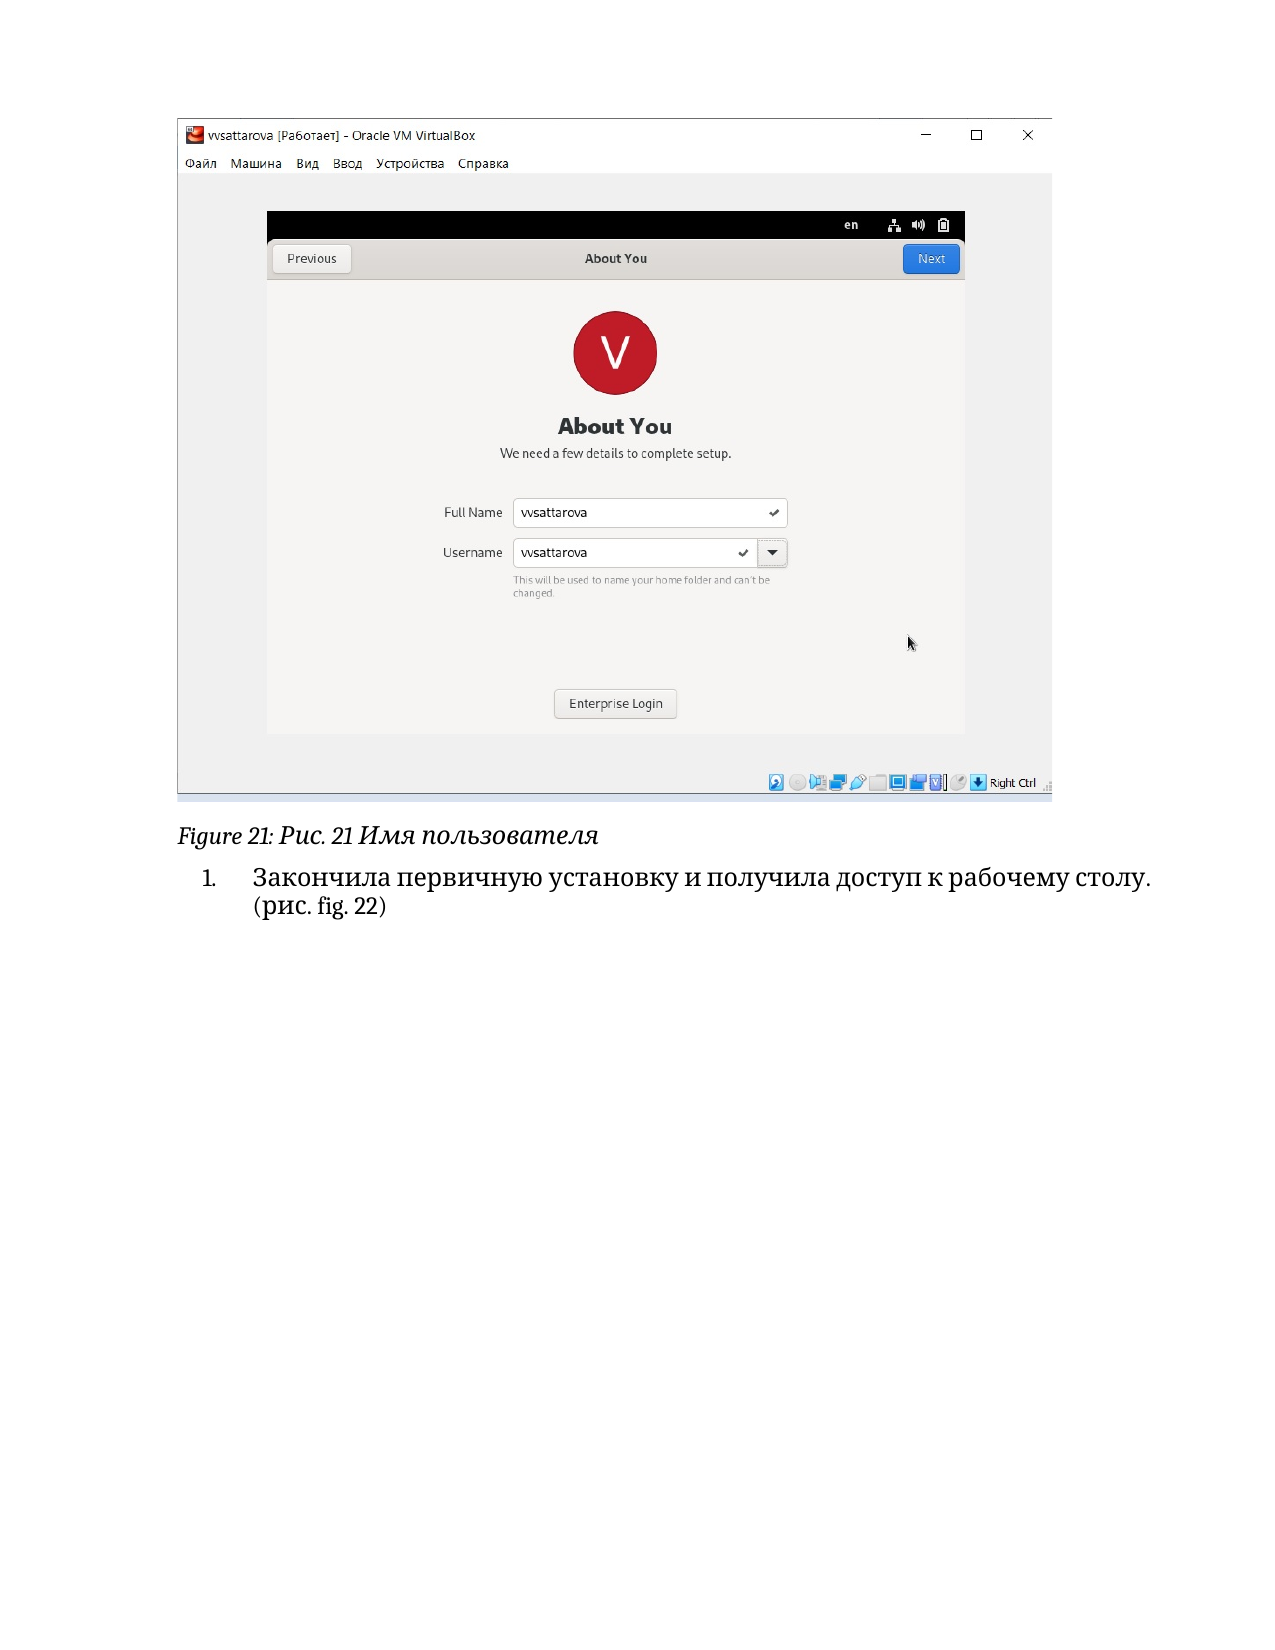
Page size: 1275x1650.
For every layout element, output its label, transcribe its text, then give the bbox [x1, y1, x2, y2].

text Figure 21: Рис. 21 Имя пользователя [177, 822, 1186, 851]
picture [177, 118, 1053, 802]
list Закончила первичную установку и получила доступ к рабочему столу. (рис. fig. 22) [202, 863, 1186, 921]
